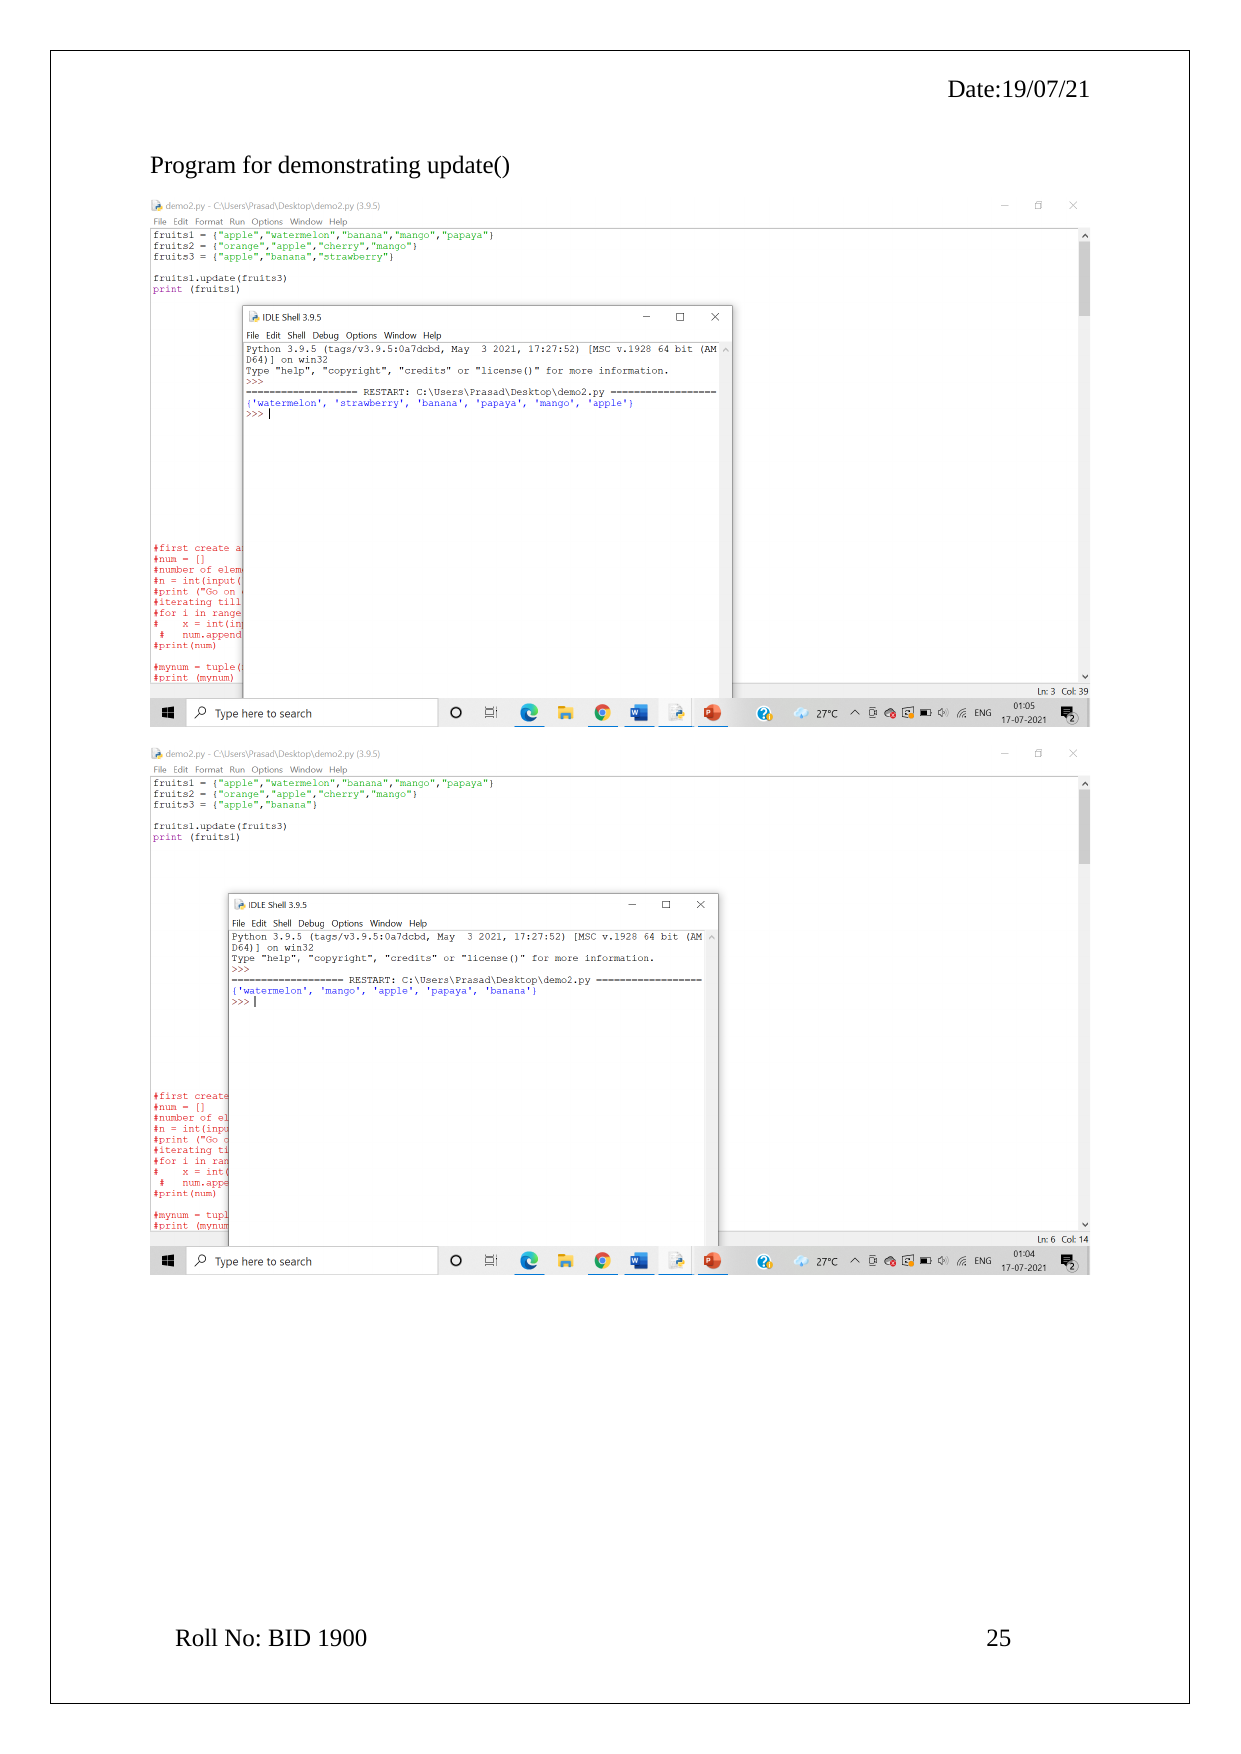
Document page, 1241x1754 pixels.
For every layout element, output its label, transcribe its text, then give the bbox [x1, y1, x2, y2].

picture [150, 197, 1091, 727]
picture [150, 745, 1091, 1275]
text Program for demonstrating update() [150, 150, 1090, 179]
